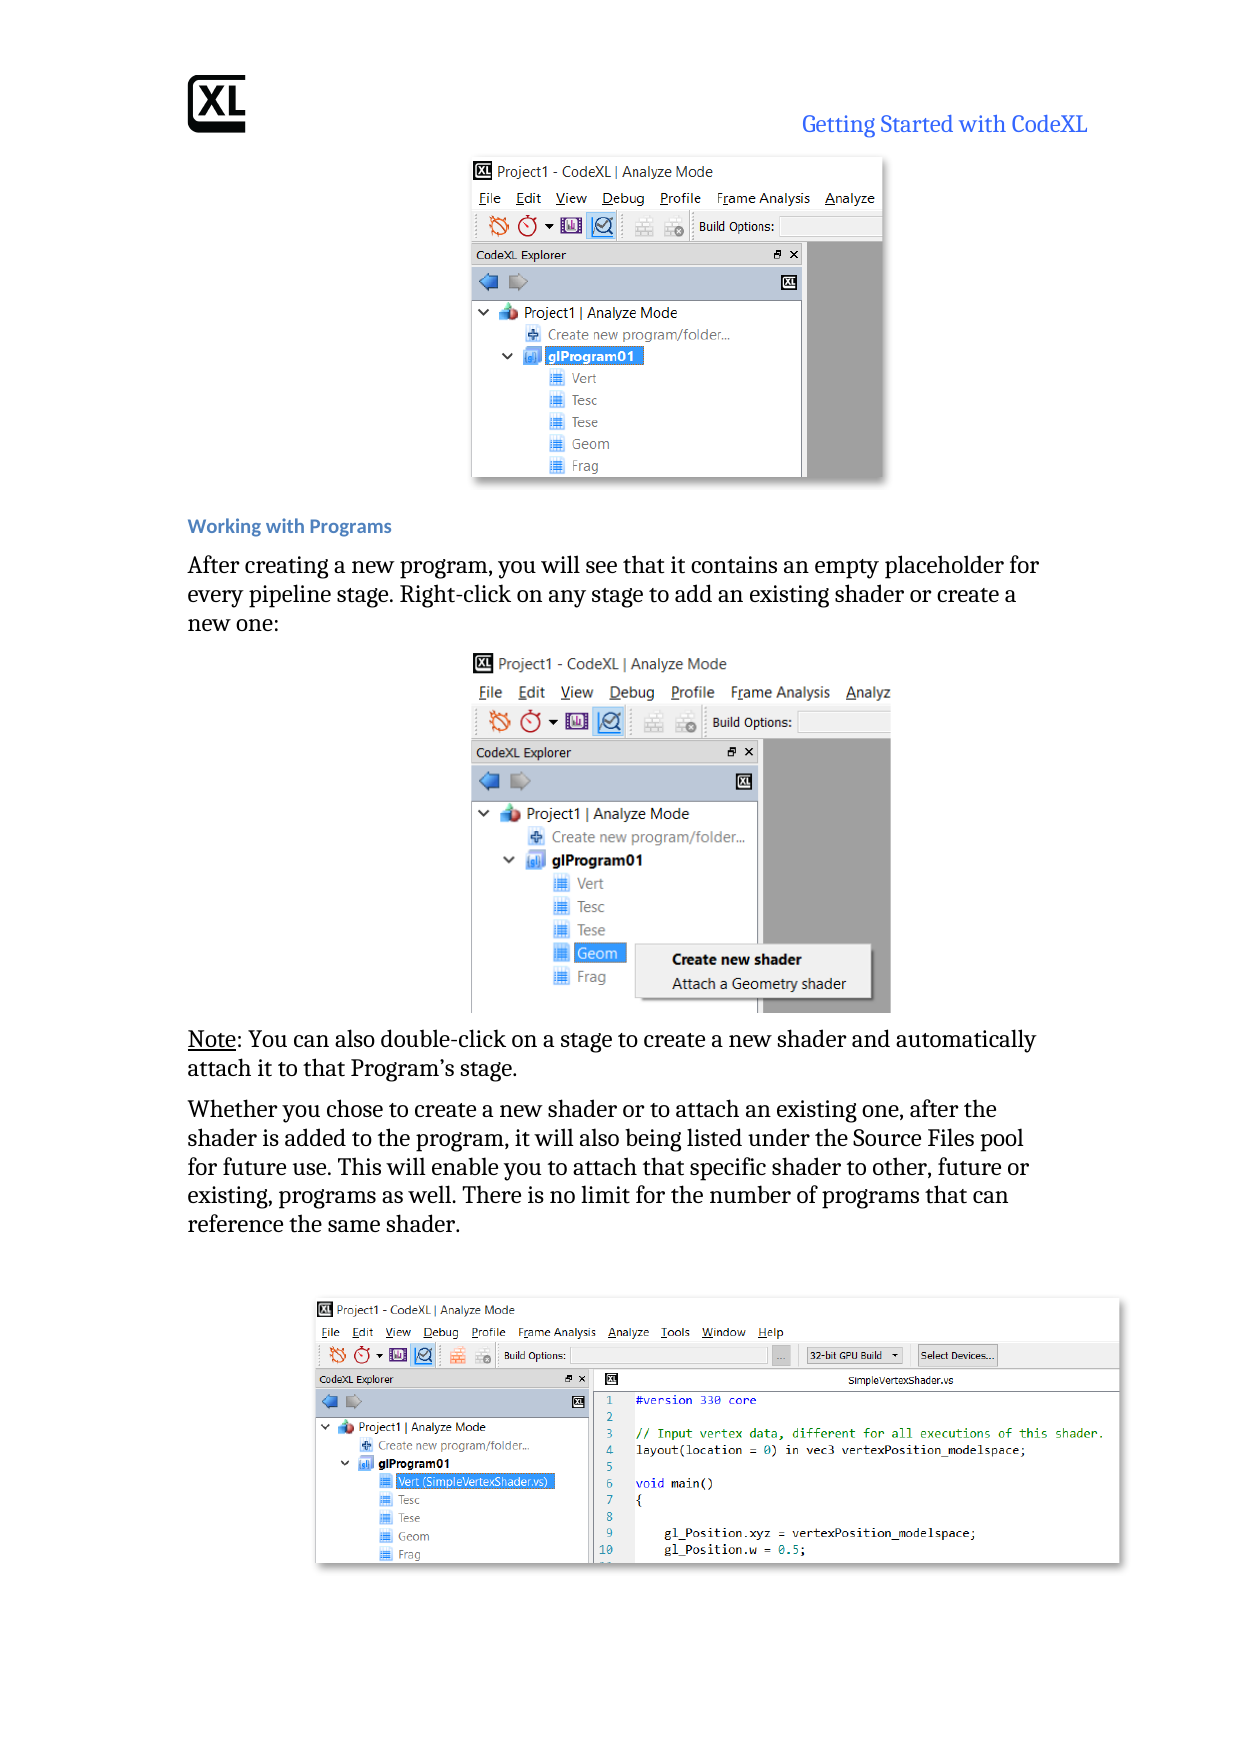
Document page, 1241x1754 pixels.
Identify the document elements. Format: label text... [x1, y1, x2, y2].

picture [471, 650, 891, 1013]
subtitle Working with Programs [187, 513, 1053, 539]
picture [187, 75, 246, 133]
picture [471, 157, 883, 477]
text After creating a new program, you will see that it contains an empty placeholder for every pipeline stage. Right-click on any stage to add an existing shader or create a new one: [187, 551, 1053, 637]
picture [315, 1298, 1120, 1563]
text Whether you chose to create a new shader or to attach an existing one, after the shader is added to the program, it will also being listed under the Source Files pool for future use. This will enable you to attach that specific shader to other, future or existing, programs as well. There is no limit for the number of programs that can reference the same shader. [187, 1095, 1053, 1239]
text Note: You can also double-click on a stage to create a new shader and automatically attach it to that Program’s stage. [187, 1025, 1053, 1083]
